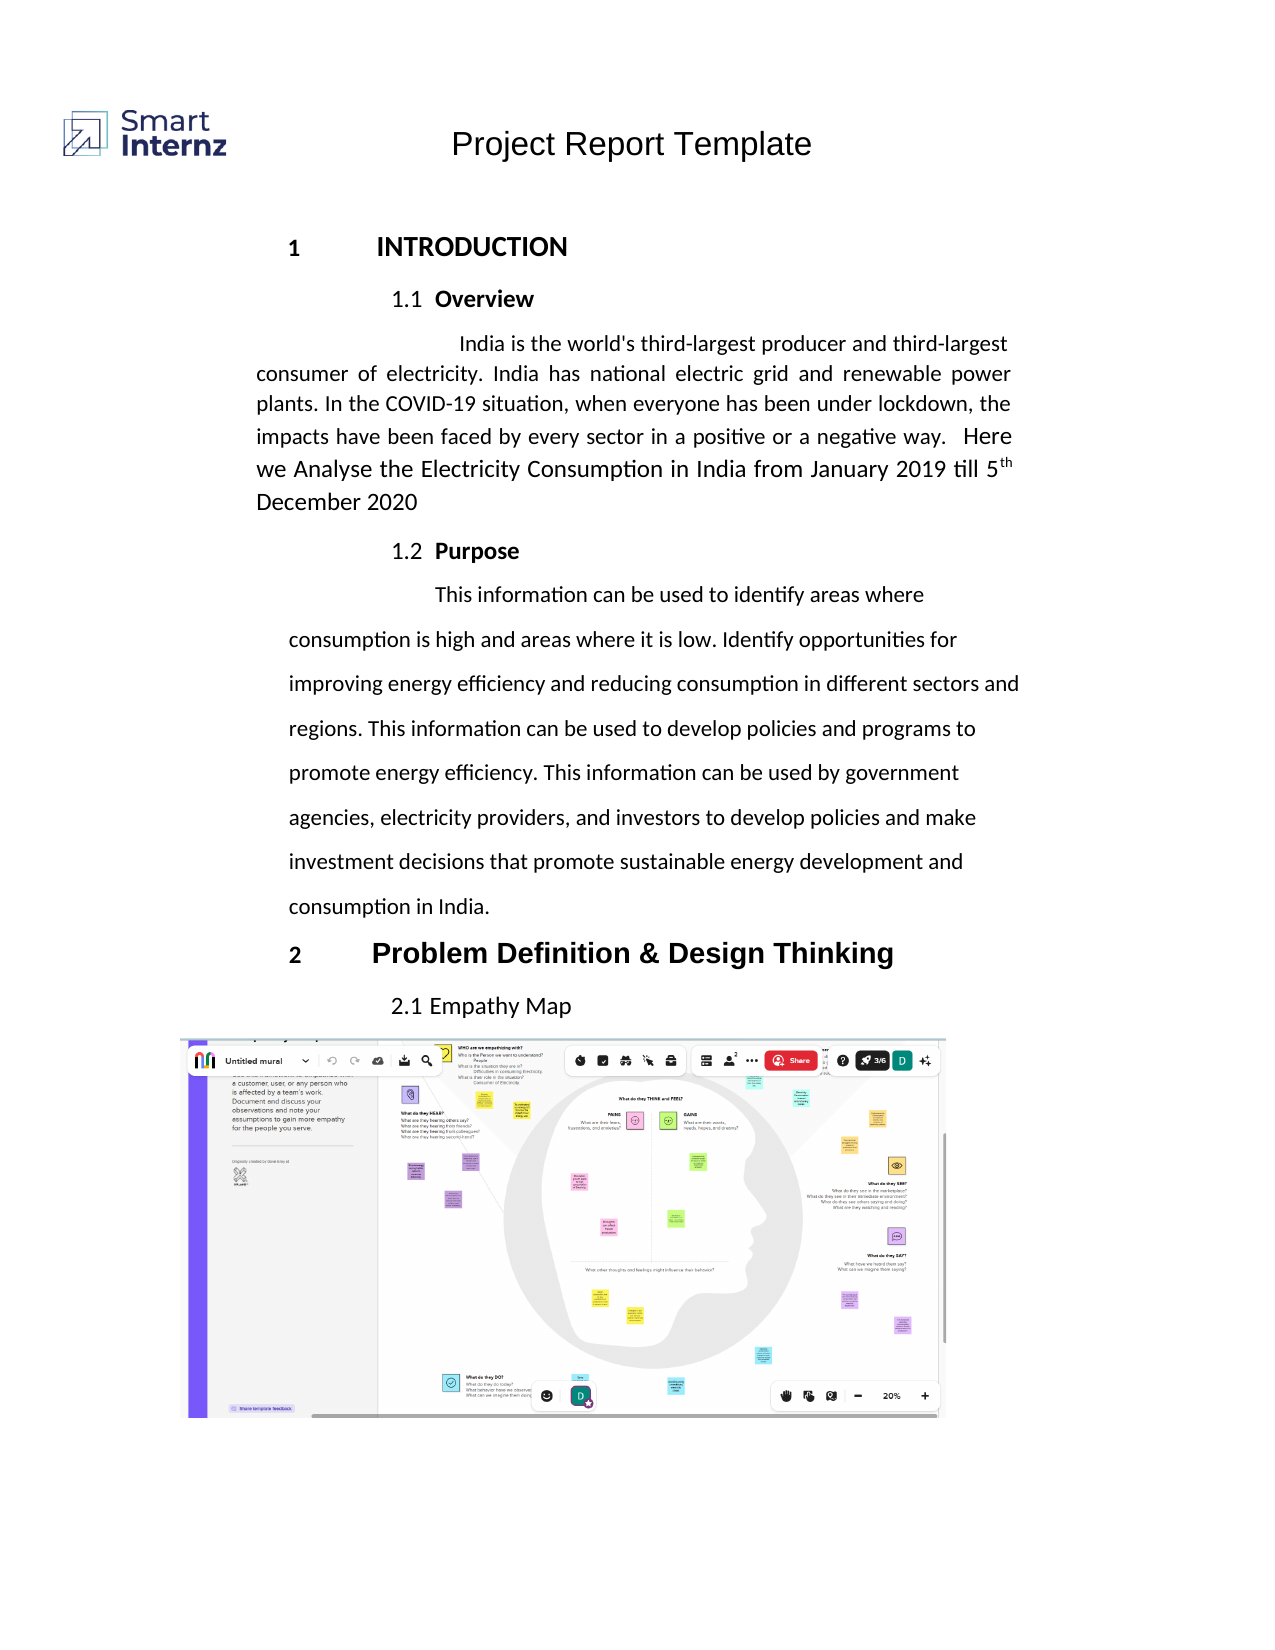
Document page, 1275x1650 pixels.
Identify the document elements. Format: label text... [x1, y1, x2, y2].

picture [63, 110, 227, 156]
text 2 Problem Definition & Design Thinking [289, 936, 1050, 970]
list INTRODUCTION [287, 228, 1050, 264]
list Overview [391, 283, 1050, 314]
list Purpose [391, 535, 1050, 566]
text Project Report Template [63, 110, 1050, 162]
picture [180, 1038, 947, 1418]
text 2.1 Empathy Map [289, 990, 1050, 1020]
text This information can be used to identify areas where consumption is high and areas where it is low. Identify opportunities for improving energy efficiency and reducing consumption in different sectors and regions. This information can be used to develop policies and programs to promote energy efficiency. This information can be used by government agencies, electricity providers, and investors to develop policies and make investment decisions that promote sustainable energy development and consumption in India. [289, 581, 1050, 920]
text India is the world's third-largest producer and third-largest consumer of electricity. India has national electric grid and renewable power plants. In the COVID-19 situation, when everyone has been under lockdown, the impacts have been faced by every sector in a positive or a negative way. Here we Analyse the Electricity Consumption in India from January 2019 till 5th December 2020 [255, 329, 1012, 516]
